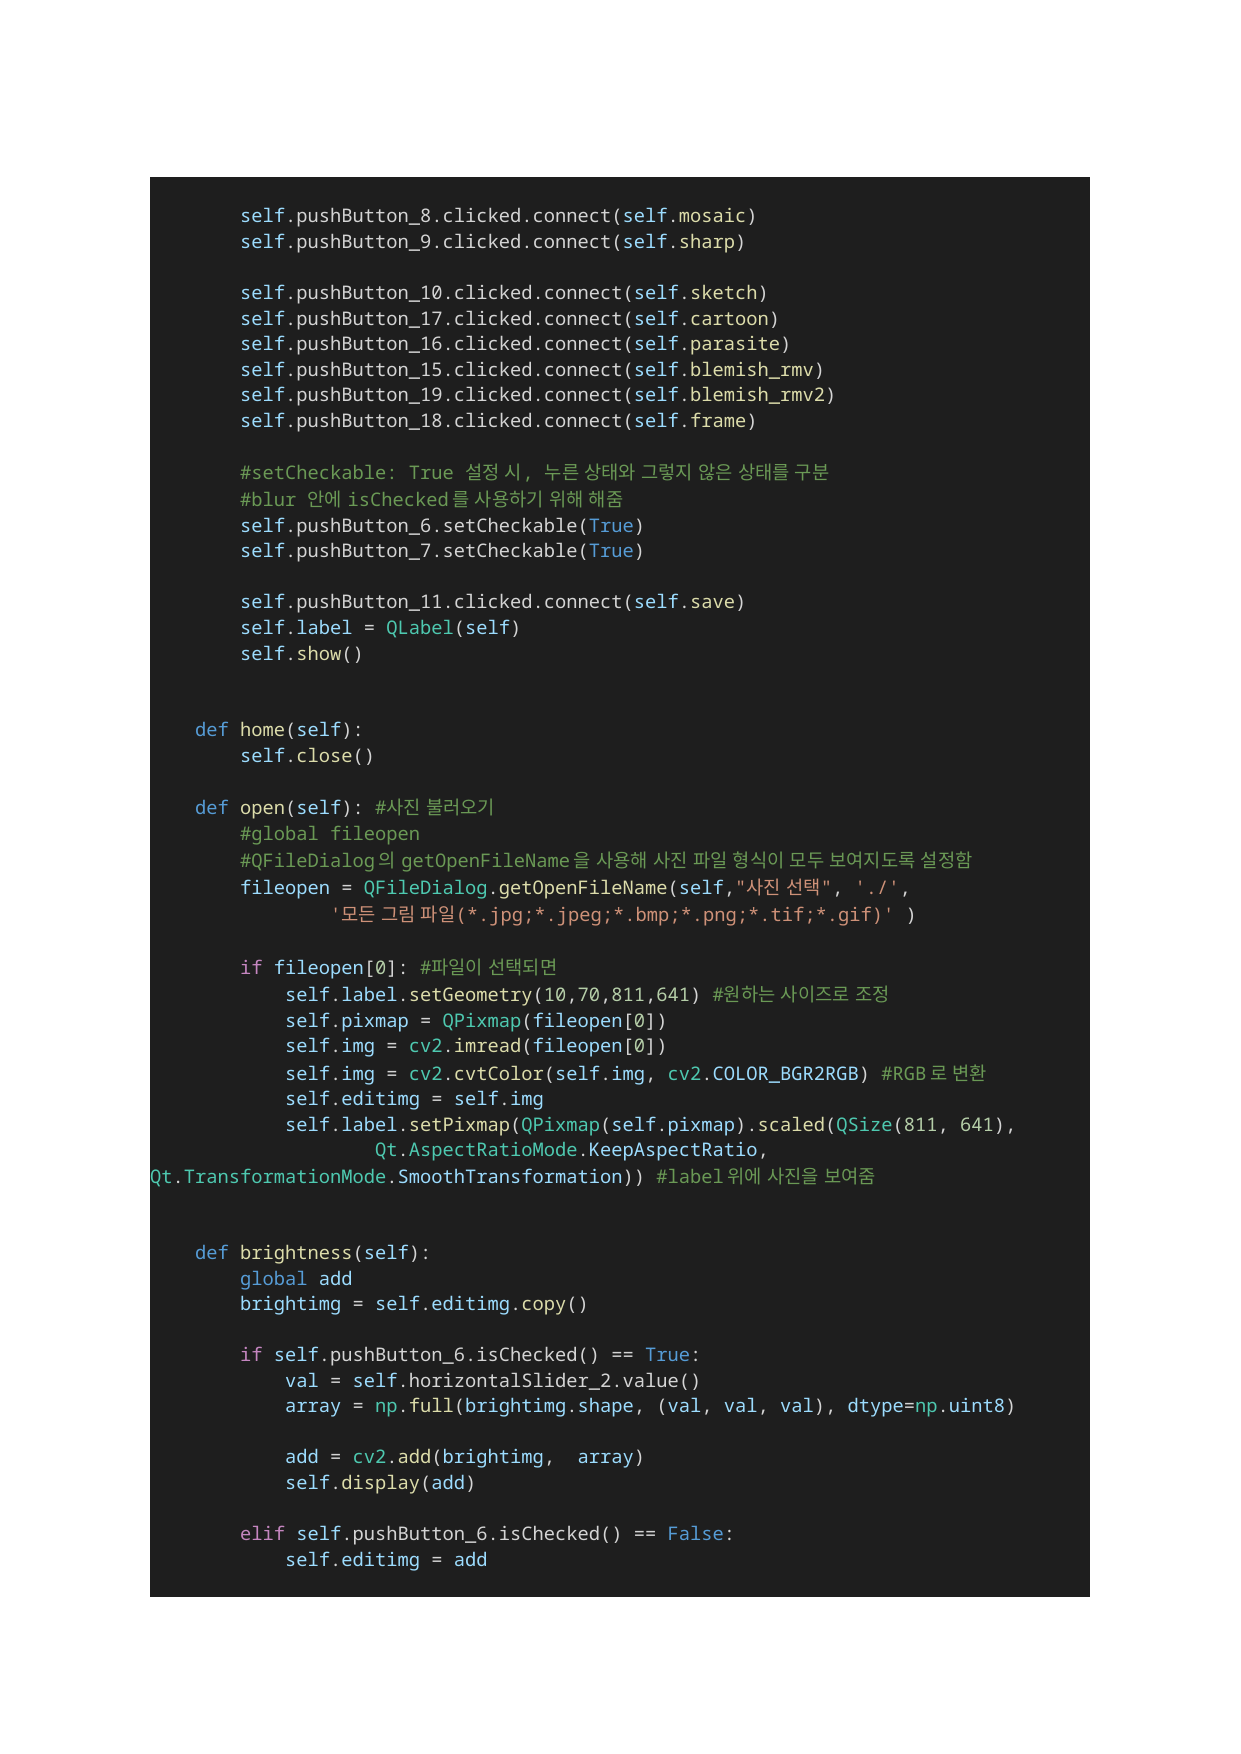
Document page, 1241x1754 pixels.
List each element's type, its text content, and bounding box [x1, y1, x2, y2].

text self.label.setPixmap(QPixmap(self.pixmap).scaled(QSize(811, 641), [150, 1111, 1090, 1136]
text val = self.horizontalSlider_2.value() [150, 1367, 1090, 1393]
text self.img = cv2.cvtColor(self.img, cv2.COLOR_BGR2RGB) #RGB로 변환 [150, 1058, 1090, 1085]
text self.pushButton_11.clicked.connect(self.save) [150, 589, 1090, 614]
text global add [150, 1265, 1090, 1291]
text self.label = QLabel(self) [150, 614, 1090, 640]
text def open(self): #사진 불러오기 [150, 793, 1090, 820]
text self.close() [150, 742, 1090, 767]
text self.img = cv2.imread(fileopen[0]) [150, 1033, 1090, 1058]
text self.show() [150, 640, 1090, 665]
text self.pushButton_19.clicked.connect(self.blemish_rmv2) [150, 381, 1090, 407]
text self.editimg = self.img [150, 1085, 1090, 1111]
text self.display(add) [150, 1469, 1090, 1495]
text #QFileDialog의 getOpenFileName을 사용해 사진 파일 형식이 모두 보여지도록 설정함 [150, 846, 1090, 873]
text self.pushButton_16.clicked.connect(self.parasite) [150, 330, 1090, 356]
text '모든 그림 파일(*.jpg;*.jpeg;*.bmp;*.png;*.tif;*.gif)' ) [150, 900, 1090, 927]
text self.pushButton_7.setCheckable(True) [150, 538, 1090, 563]
text def brightness(self): [150, 1240, 1090, 1265]
text elif self.pushButton_6.isChecked() == False: [150, 1520, 1090, 1546]
text self.pushButton_18.clicked.connect(self.frame) [150, 407, 1090, 432]
text #blur 안에 isChecked를 사용하기 위해 해줌 [150, 485, 1090, 512]
text add = cv2.add(brightimg, array) [150, 1444, 1090, 1469]
text fileopen = QFileDialog.getOpenFileName(self,"사진 선택", './', [150, 873, 1090, 900]
text self.pixmap = QPixmap(fileopen[0]) [150, 1007, 1090, 1033]
text if fileopen[0]: #파일이 선택되면 [150, 953, 1090, 980]
text #global fileopen [150, 820, 1090, 846]
text self.pushButton_8.clicked.connect(self.mosaic) [150, 203, 1090, 228]
text self.label.setGeometry(10,70,811,641) #원하는 사이즈로 조정 [150, 980, 1090, 1007]
text self.pushButton_6.setCheckable(True) [150, 512, 1090, 538]
text Qt.AspectRatioMode.KeepAspectRatio, Qt.TransformationMode.SmoothTransformation)) #label위에 사진을 보여줌 [150, 1136, 1090, 1189]
text if self.pushButton_6.isChecked() == True: [150, 1342, 1090, 1367]
text #setCheckable: True 설정 시, 누른 상태와 그렇지 않은 상태를 구분 [150, 458, 1090, 485]
text self.pushButton_9.clicked.connect(self.sharp) [150, 228, 1090, 254]
text array = np.full(brightimg.shape, (val, val, val), dtype=np.uint8) [150, 1393, 1090, 1418]
text self.pushButton_10.clicked.connect(self.sketch) [150, 279, 1090, 305]
text self.pushButton_15.clicked.connect(self.blemish_rmv) [150, 356, 1090, 381]
text def home(self): [150, 716, 1090, 742]
text self.editimg = add [150, 1546, 1090, 1571]
text self.pushButton_17.clicked.connect(self.cartoon) [150, 305, 1090, 330]
text brightimg = self.editimg.copy() [150, 1291, 1090, 1316]
